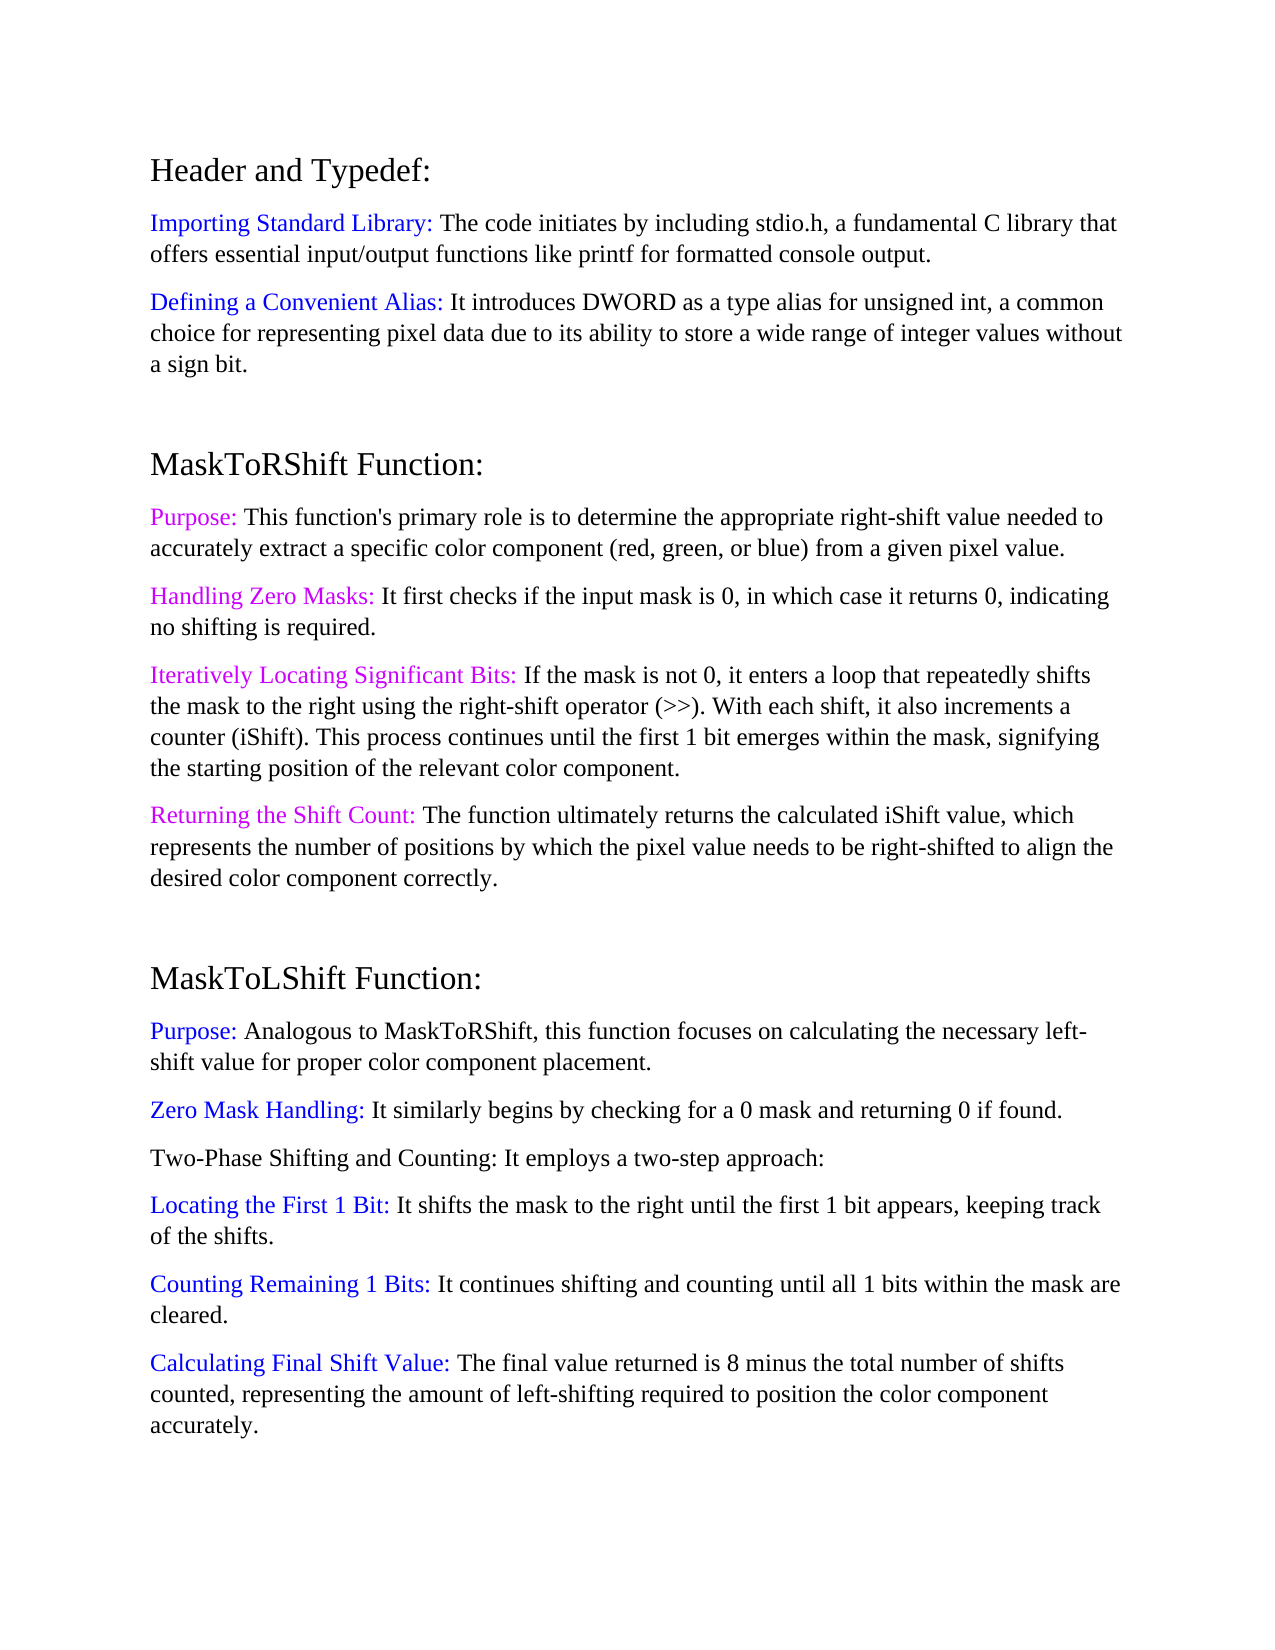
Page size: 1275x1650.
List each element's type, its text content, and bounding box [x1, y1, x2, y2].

text Returning the Shift Count: The function ultimately returns the calculated iShift value, which represents the number of positions by which the pixel value needs to be right-shifted to align the desired color component correctly. [150, 801, 1125, 891]
text Importing Standard Library: The code initiates by including stdio.h, a fundamental C library that offers essential input/output functions like printf for formatted console output. [150, 208, 1125, 268]
text Two-Phase Shifting and Counting: It employs a two-step approach: [150, 1143, 1125, 1171]
text Locating the First 1 Bit: It shifts the mask to the right until the first 1 bit appears, keeping track of the shifts. [150, 1190, 1125, 1250]
text Defining a Convenient Alias: It introduces DWORD as a type alias for unsigned int, a common choice for representing pixel data due to its ability to store a wide range of integer values without a sign bit. [150, 287, 1125, 378]
text MaskToLShift Function: [150, 958, 1125, 996]
text Purpose: This function's primary role is to determine the appropriate right-shift value needed to accurately extract a specific color component (red, green, or blue) from a given pixel value. [150, 502, 1125, 562]
text Zero Mask Handling: It similarly begins by checking for a 0 mask and returning 0 if found. [150, 1095, 1125, 1124]
text Handling Zero Masks: It first checks if the input mask is 0, in which case it returns 0, indicating no shifting is required. [150, 581, 1125, 641]
text Calculating Final Shift Value: The final value returned is 8 minus the total number of shifts counted, representing the amount of left-shifting required to position the color component accurately. [150, 1348, 1125, 1439]
text Purpose: Analogous to MaskToRShift, this function focuses on calculating the necessary left-shift value for proper color component placement. [150, 1016, 1125, 1076]
text Header and Typedef: [150, 150, 1125, 188]
text Iteratively Locating Significant Bits: If the mask is not 0, it enters a loop that repeatedly shifts the mask to the right using the right-shift operator (>>). With each shift, it also increments a counter (iShift). This process continues until the first 1 bit emerges within the mask, signifying the starting position of the relevant color component. [150, 660, 1125, 782]
text Counting Remaining 1 Bits: It continues shifting and counting until all 1 bits within the mask are cleared. [150, 1269, 1125, 1329]
text MaskToRShift Function: [150, 444, 1125, 483]
